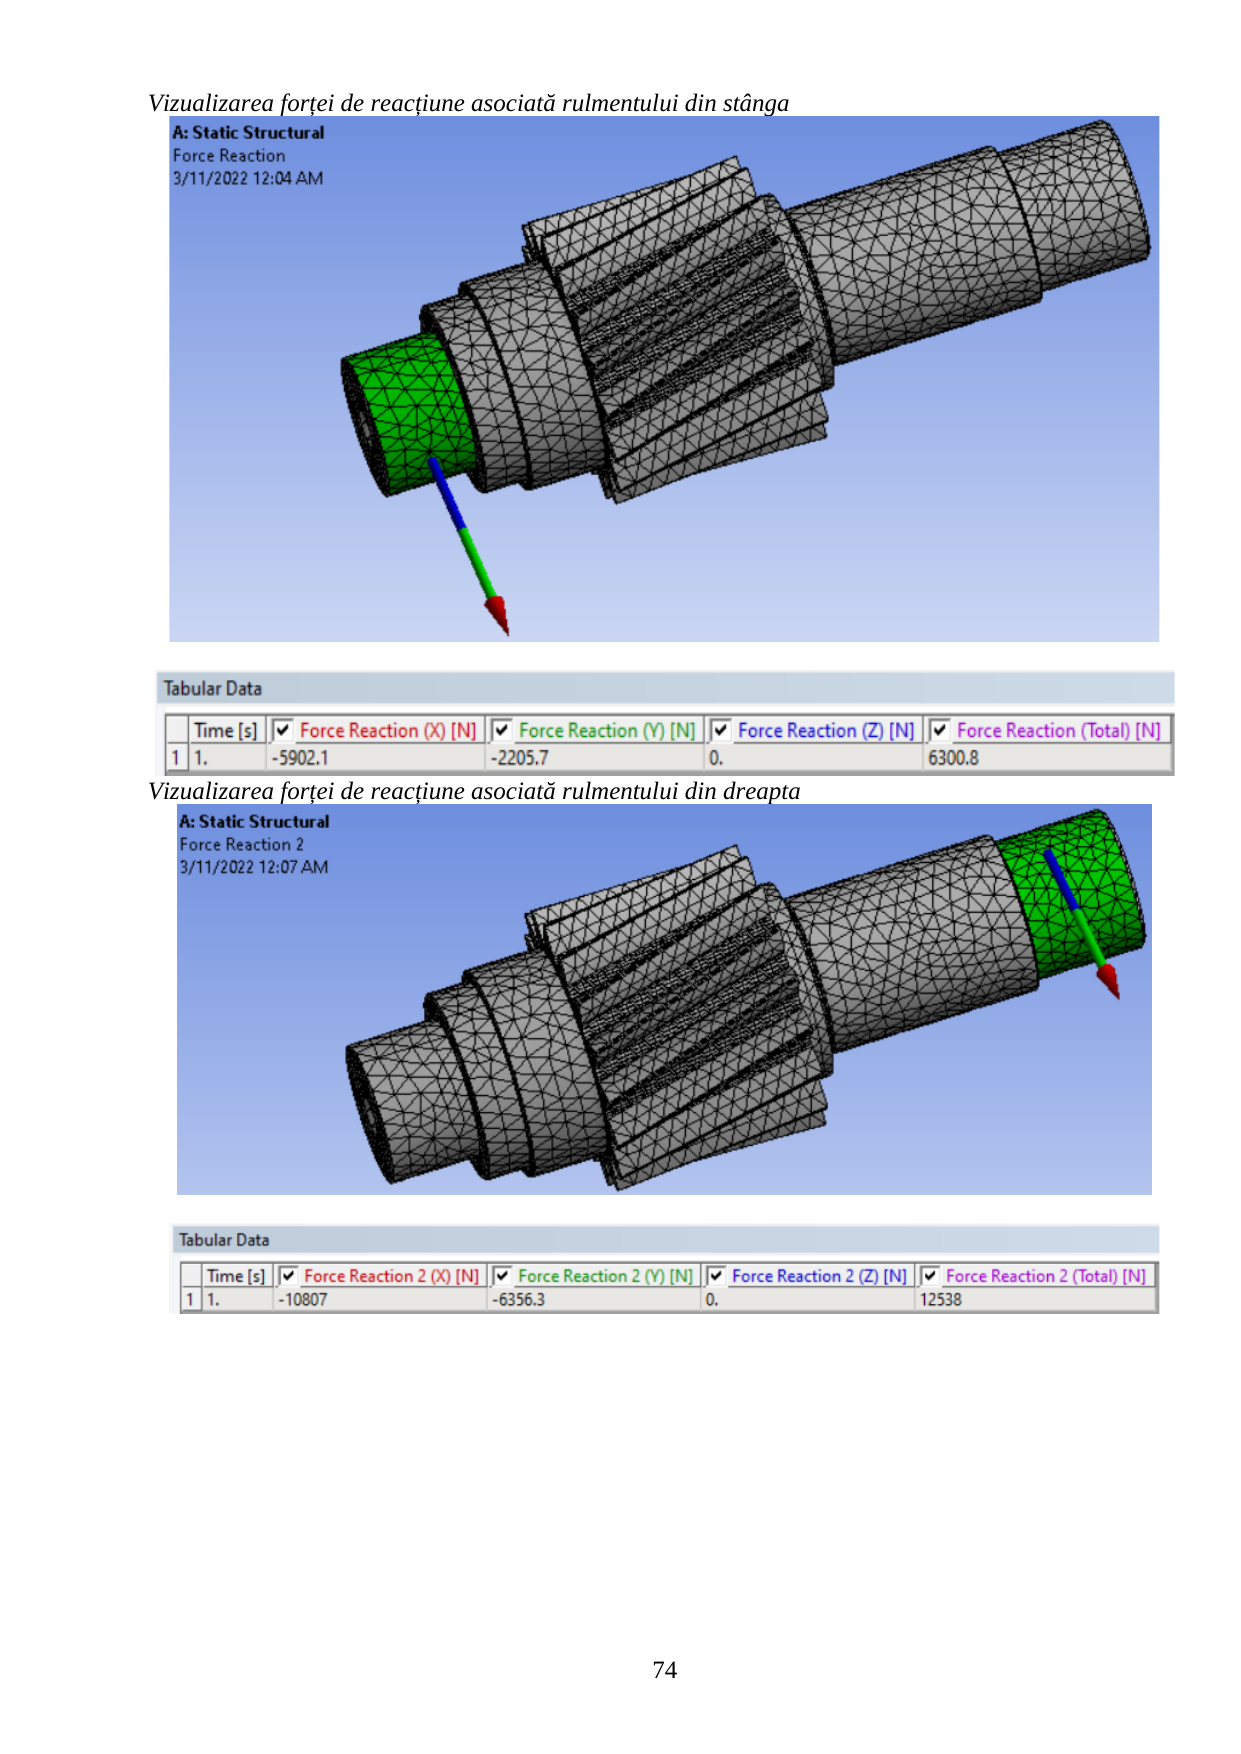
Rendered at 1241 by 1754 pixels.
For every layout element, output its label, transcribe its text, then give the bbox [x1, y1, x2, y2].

text Vizualizarea forței de reacțiune asociată rulmentului din dreapta [148, 776, 1181, 804]
text Vizualizarea forței de reacțiune asociată rulmentului din stânga [148, 59, 1181, 117]
picture [177, 804, 1152, 1195]
picture [154, 670, 1175, 776]
picture [169, 116, 1160, 642]
picture [169, 1223, 1160, 1314]
